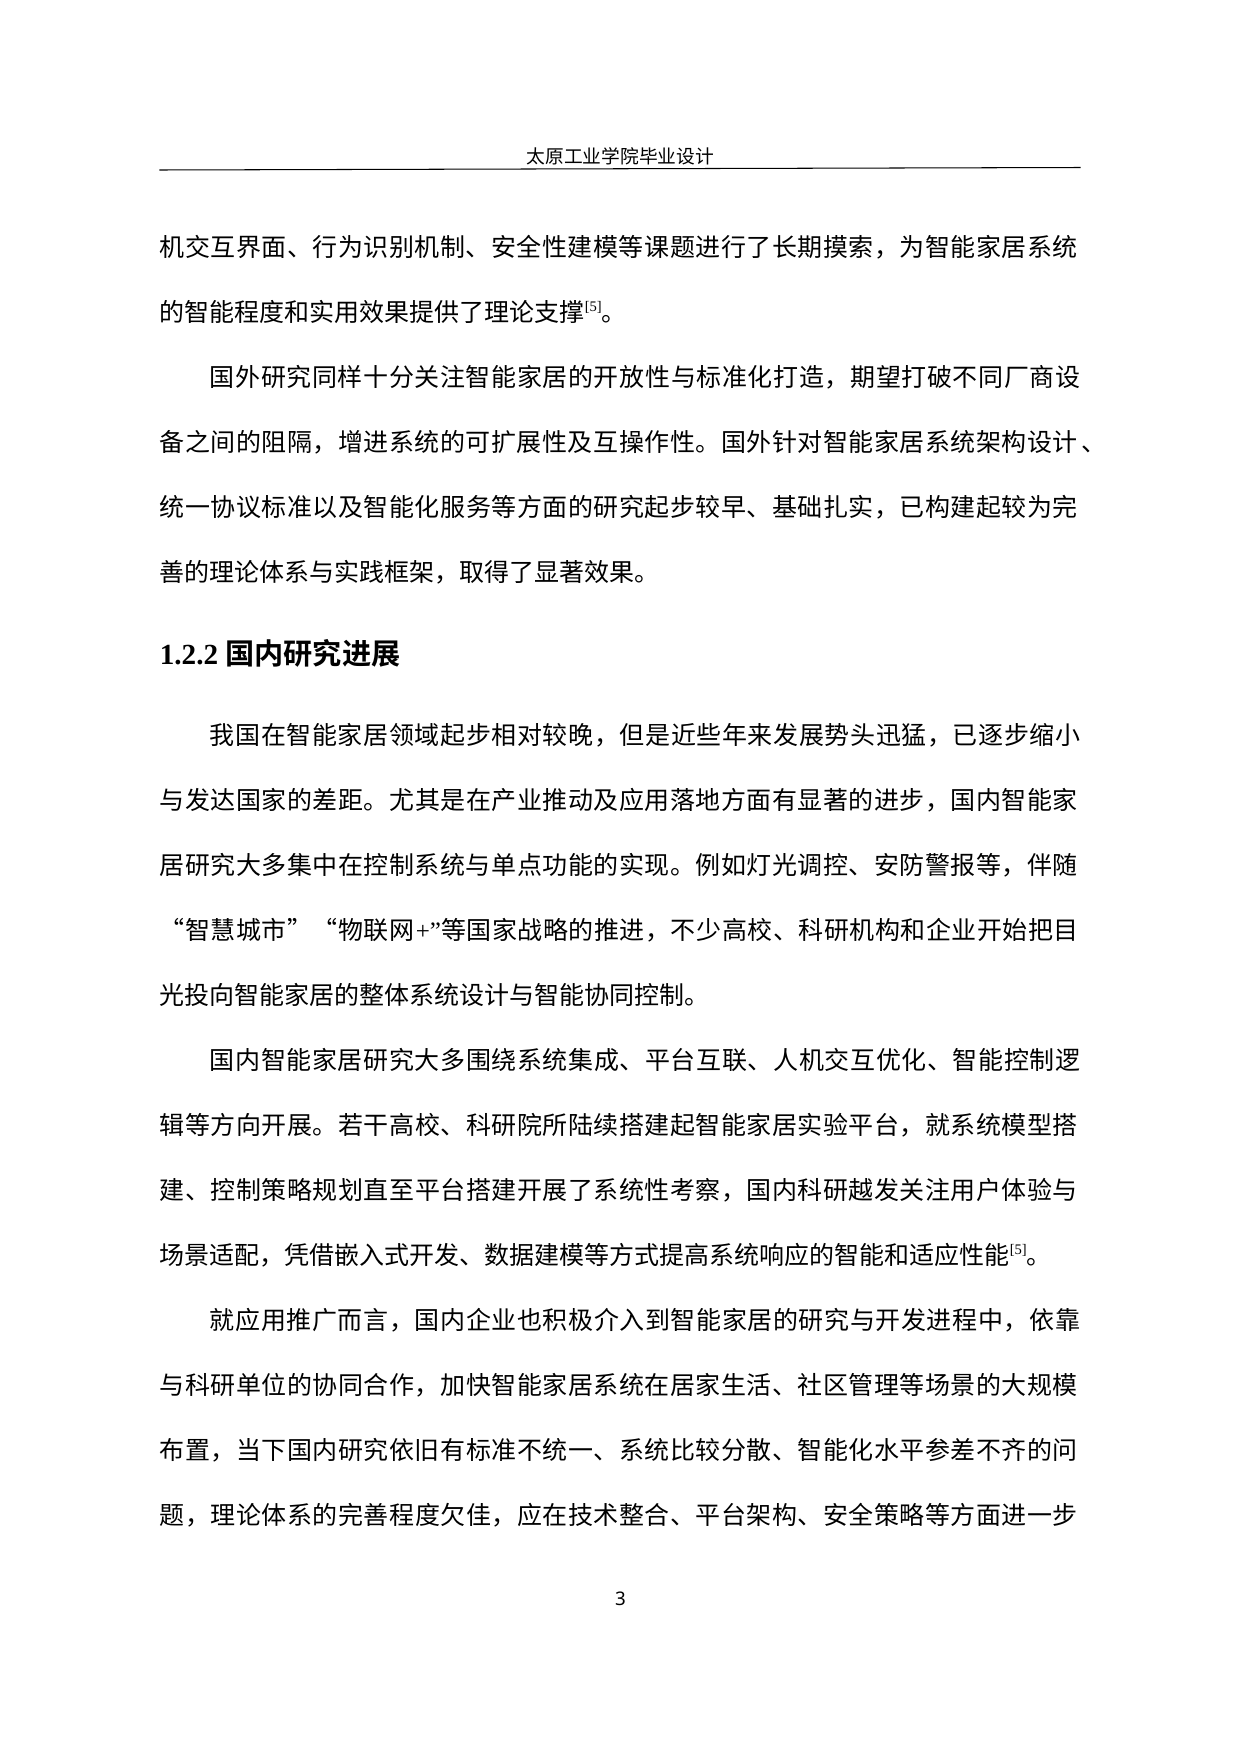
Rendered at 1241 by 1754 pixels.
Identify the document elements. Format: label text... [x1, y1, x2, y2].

text 我国在智能家居领域起步相对较晚，但是近些年来发展势头迅猛，已逐步缩小与发达国家的差距。尤其是在产业推动及应用落地方面有显著的进步，国内智能家居研究大多集中在控制系统与单点功能的实现。例如灯光调控、安防警报等，伴随“智慧城市”“物联网+”等国家战略的推进，不少高校、科研机构和企业开始把目光投向智能家居的整体系统设计与智能协同控制。 [159, 701, 1081, 1026]
text 国内智能家居研究大多围绕系统集成、平台互联、人机交互优化、智能控制逻辑等方向开展。若干高校、科研院所陆续搭建起智能家居实验平台，就系统模型搭建、控制策略规划直至平台搭建开展了系统性考察，国内科研越发关注用户体验与场景适配，凭借嵌入式开发、数据建模等方式提高系统响应的智能和适应性能[5]。 [159, 1026, 1081, 1286]
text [159, 1286, 1081, 1546]
subtitle 国内研究进展 [159, 619, 1081, 684]
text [159, 213, 1081, 343]
text 国外研究同样十分关注智能家居的开放性与标准化打造，期望打破不同厂商设备之间的阻隔，增进系统的可扩展性及互操作性。国外针对智能家居系统架构设计、统一协议标准以及智能化服务等方面的研究起步较早、基础扎实，已构建起较为完善的理论体系与实践框架，取得了显著效果。 [159, 343, 1081, 603]
